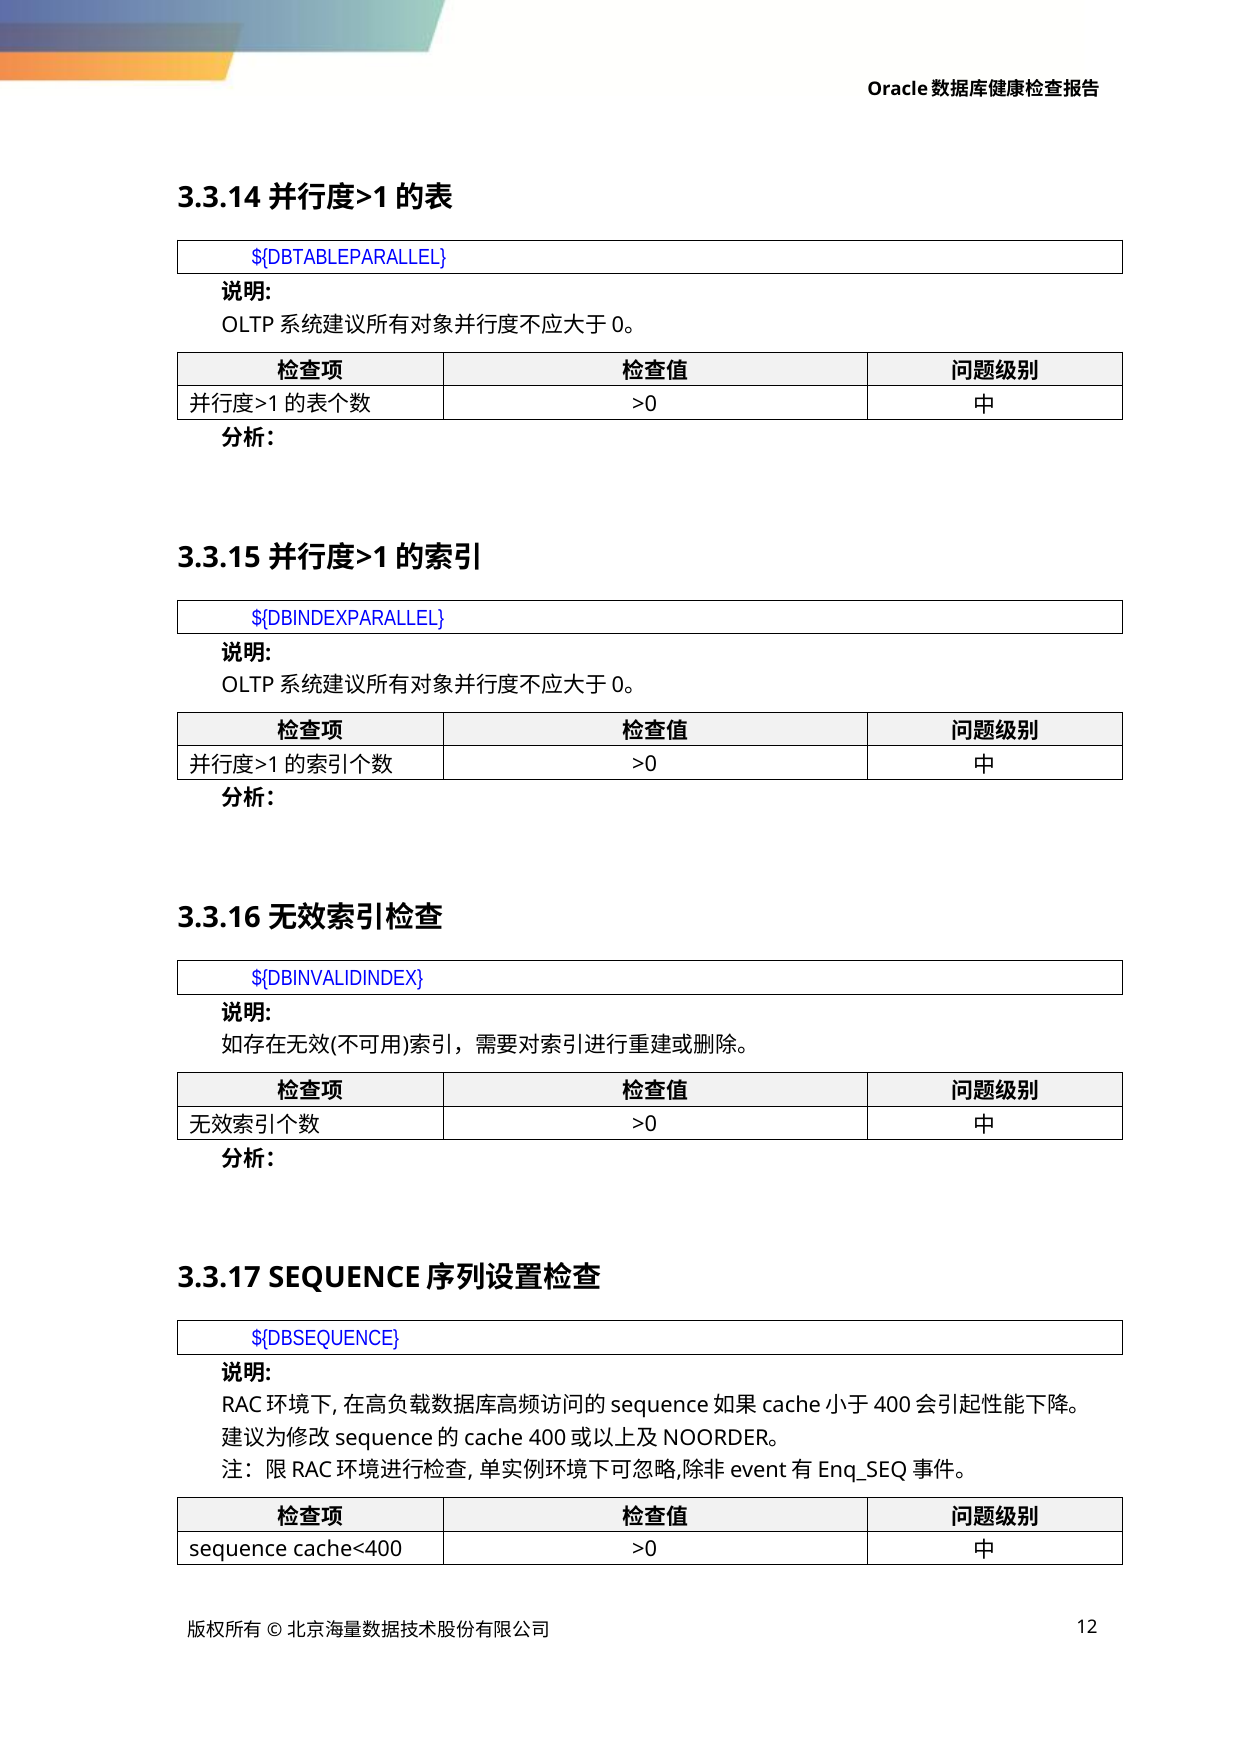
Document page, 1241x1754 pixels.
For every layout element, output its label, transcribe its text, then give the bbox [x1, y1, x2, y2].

table_cell >0 [444, 1107, 867, 1139]
table_header ${DBINVALIDINDEX} [178, 961, 1122, 993]
table_header 问题级别 [868, 1073, 1122, 1106]
table_header ${DBTABLEPARALLEL} [178, 241, 1122, 273]
picture [1009, 83, 1016, 96]
text SEQUENCE序列设置检查 [177, 1243, 1122, 1308]
table_cell >0 [444, 386, 867, 419]
table_header 检查项 [178, 1073, 443, 1106]
text 如存在无效(不可用)索引，需要对索引进行重建或删除。 [177, 1027, 1100, 1059]
text OLTP系统建议所有对象并行度不应大于0。 [177, 667, 1100, 699]
table_header 检查项 [178, 1498, 443, 1531]
table_cell 无效索引个数 [178, 1107, 443, 1139]
text 注：限RAC环境进行检查, 单实例环境下可忽略,除非event有Enq_SEQ事件。 [177, 1452, 1100, 1485]
text 并行度>1的表 [177, 162, 1122, 227]
text 分析： [177, 780, 1100, 812]
picture [935, 86, 944, 96]
table_header 问题级别 [868, 713, 1122, 745]
table_header ${DBSEQUENCE} [178, 1321, 1122, 1354]
table_header ${DBINDEXPARALLEL} [178, 601, 1122, 633]
table_header 问题级别 [868, 1498, 1122, 1531]
table_header 检查值 [444, 1498, 867, 1531]
picture [0, 0, 1085, 96]
text 分析： [177, 420, 1100, 452]
text 建议为修改sequence的cache 400或以上及NOORDER。 [177, 1420, 1100, 1452]
table_header 检查项 [178, 713, 443, 745]
text 说明: [177, 274, 1100, 307]
text OLTP系统建议所有对象并行度不应大于0。 [177, 307, 1100, 339]
picture [992, 82, 996, 95]
table_cell >0 [444, 1532, 867, 1564]
table_header 检查值 [444, 353, 867, 385]
table_header 检查值 [444, 1073, 867, 1106]
text 说明: [177, 995, 1100, 1027]
table_header 检查值 [444, 713, 867, 745]
text 说明: [177, 1355, 1100, 1387]
table_cell 中 [868, 386, 1122, 419]
table_cell sequence cache<400 [178, 1532, 443, 1564]
text RAC环境下, 在高负载数据库高频访问的sequence如果 cache小于400会引起性能下降。 [177, 1387, 1100, 1420]
text 说明: [177, 634, 1100, 667]
text 无效索引检查 [177, 882, 1122, 947]
text 并行度>1的索引 [177, 522, 1122, 587]
table_cell 并行度>1的索引个数 [178, 746, 443, 779]
table_header 问题级别 [868, 353, 1122, 385]
picture [972, 83, 980, 96]
table_cell >0 [444, 746, 867, 779]
table_cell 并行度>1的表个数 [178, 386, 443, 419]
table_cell 中 [868, 1532, 1122, 1564]
table_cell 中 [868, 1107, 1122, 1139]
table_cell 中 [868, 746, 1122, 779]
text 分析： [177, 1140, 1100, 1173]
table_header 检查项 [178, 353, 443, 385]
